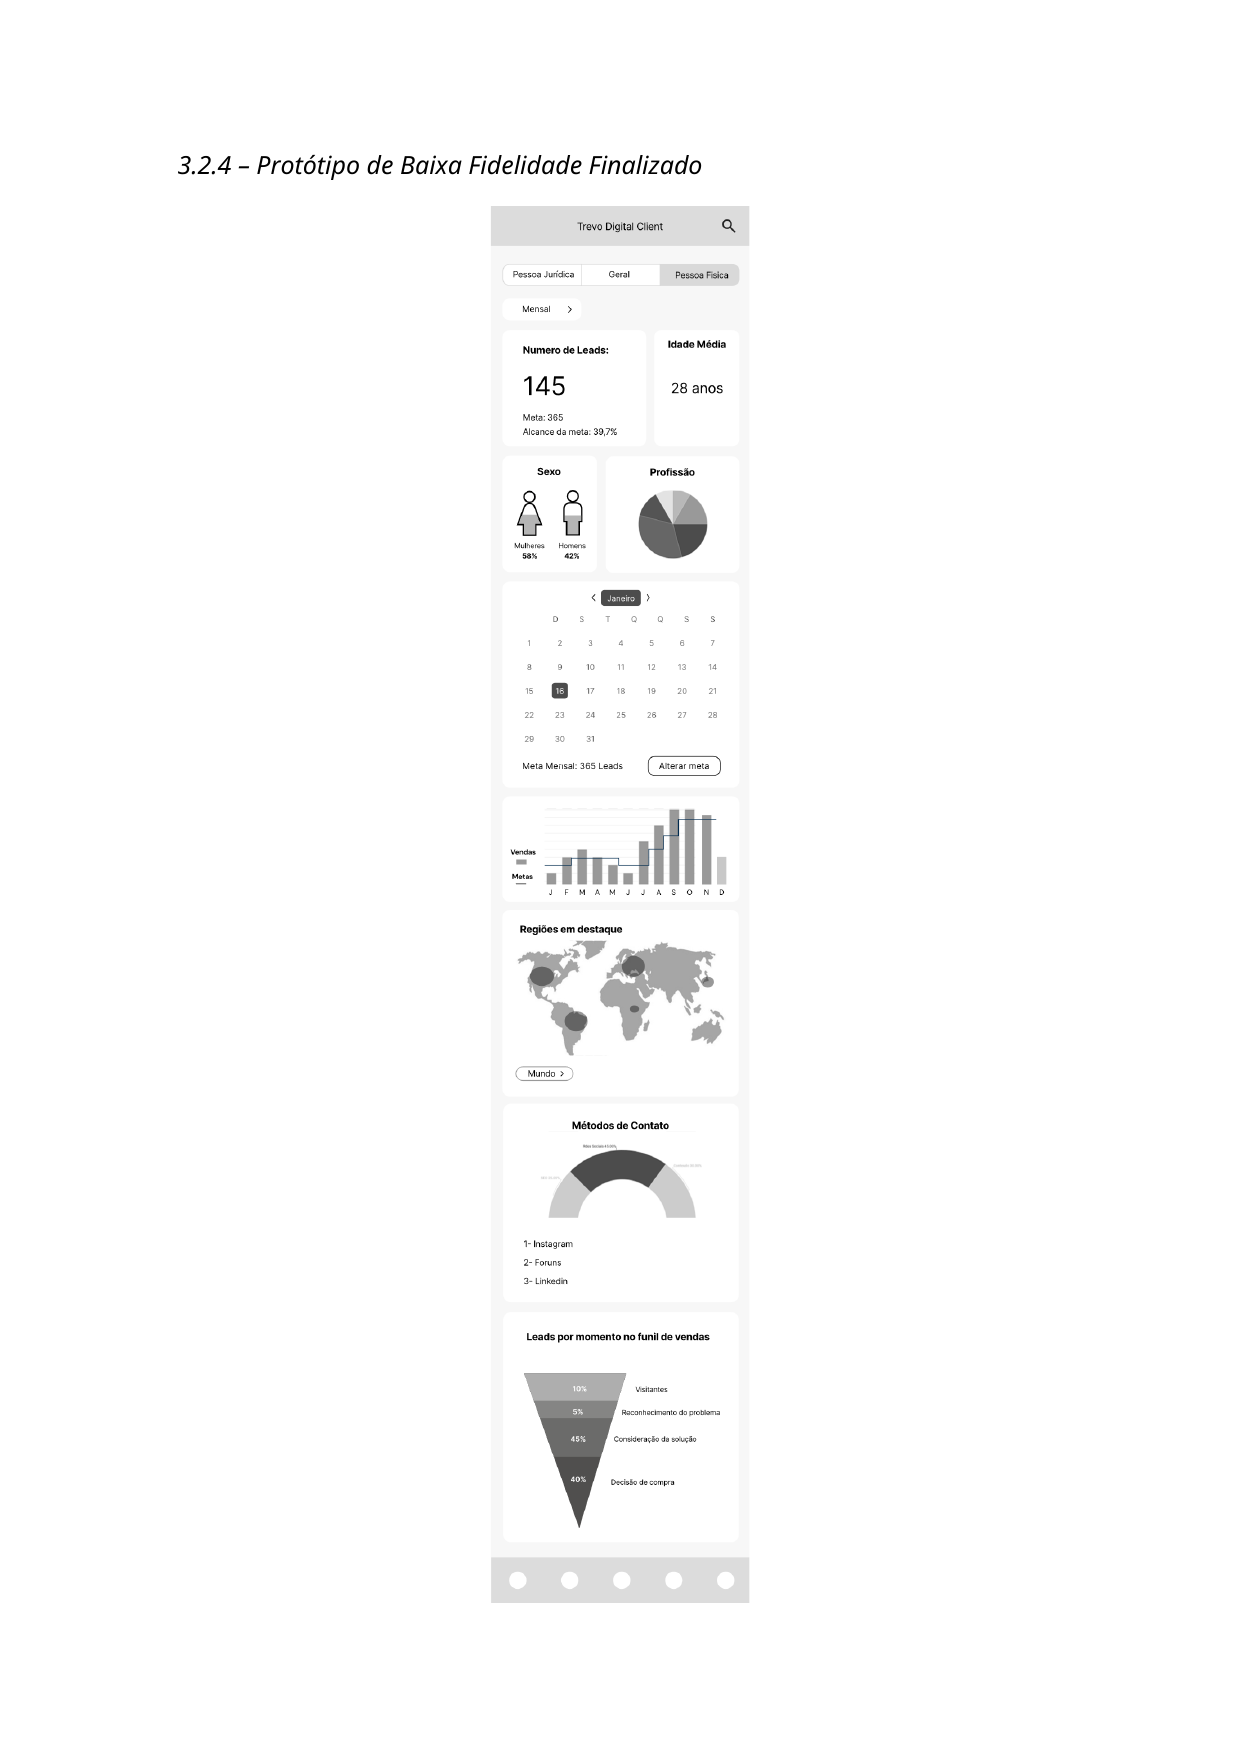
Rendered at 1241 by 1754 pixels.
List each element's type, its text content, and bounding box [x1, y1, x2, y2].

text 3.2.4 – Protótipo de Baixa Fidelidade Finalizado [177, 148, 1063, 182]
picture [490, 206, 750, 1603]
